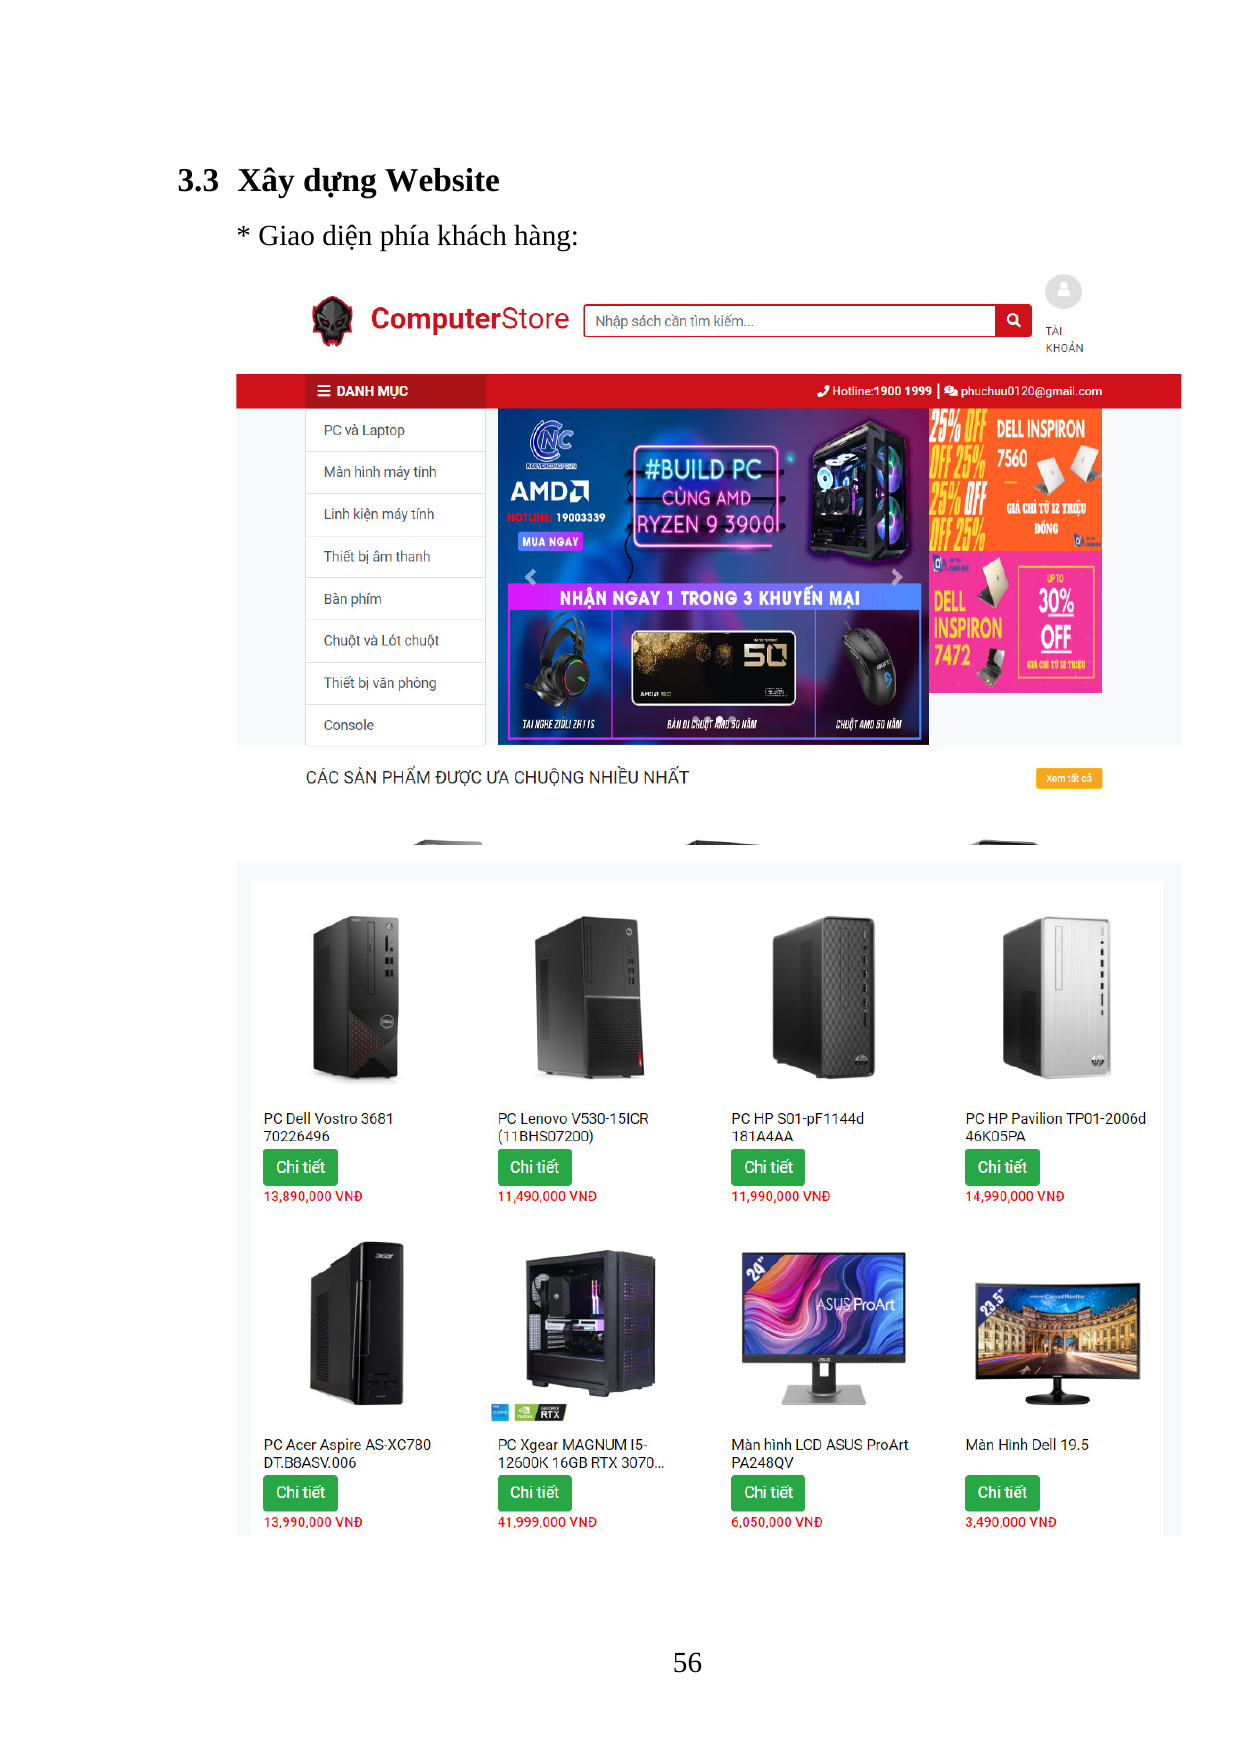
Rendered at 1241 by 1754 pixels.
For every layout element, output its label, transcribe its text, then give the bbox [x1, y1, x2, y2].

picture [236, 861, 1182, 1536]
subtitle Xây dựng Website [177, 160, 1122, 198]
picture [236, 268, 1182, 845]
text * Giao diện phía khách hàng: [177, 218, 1122, 251]
